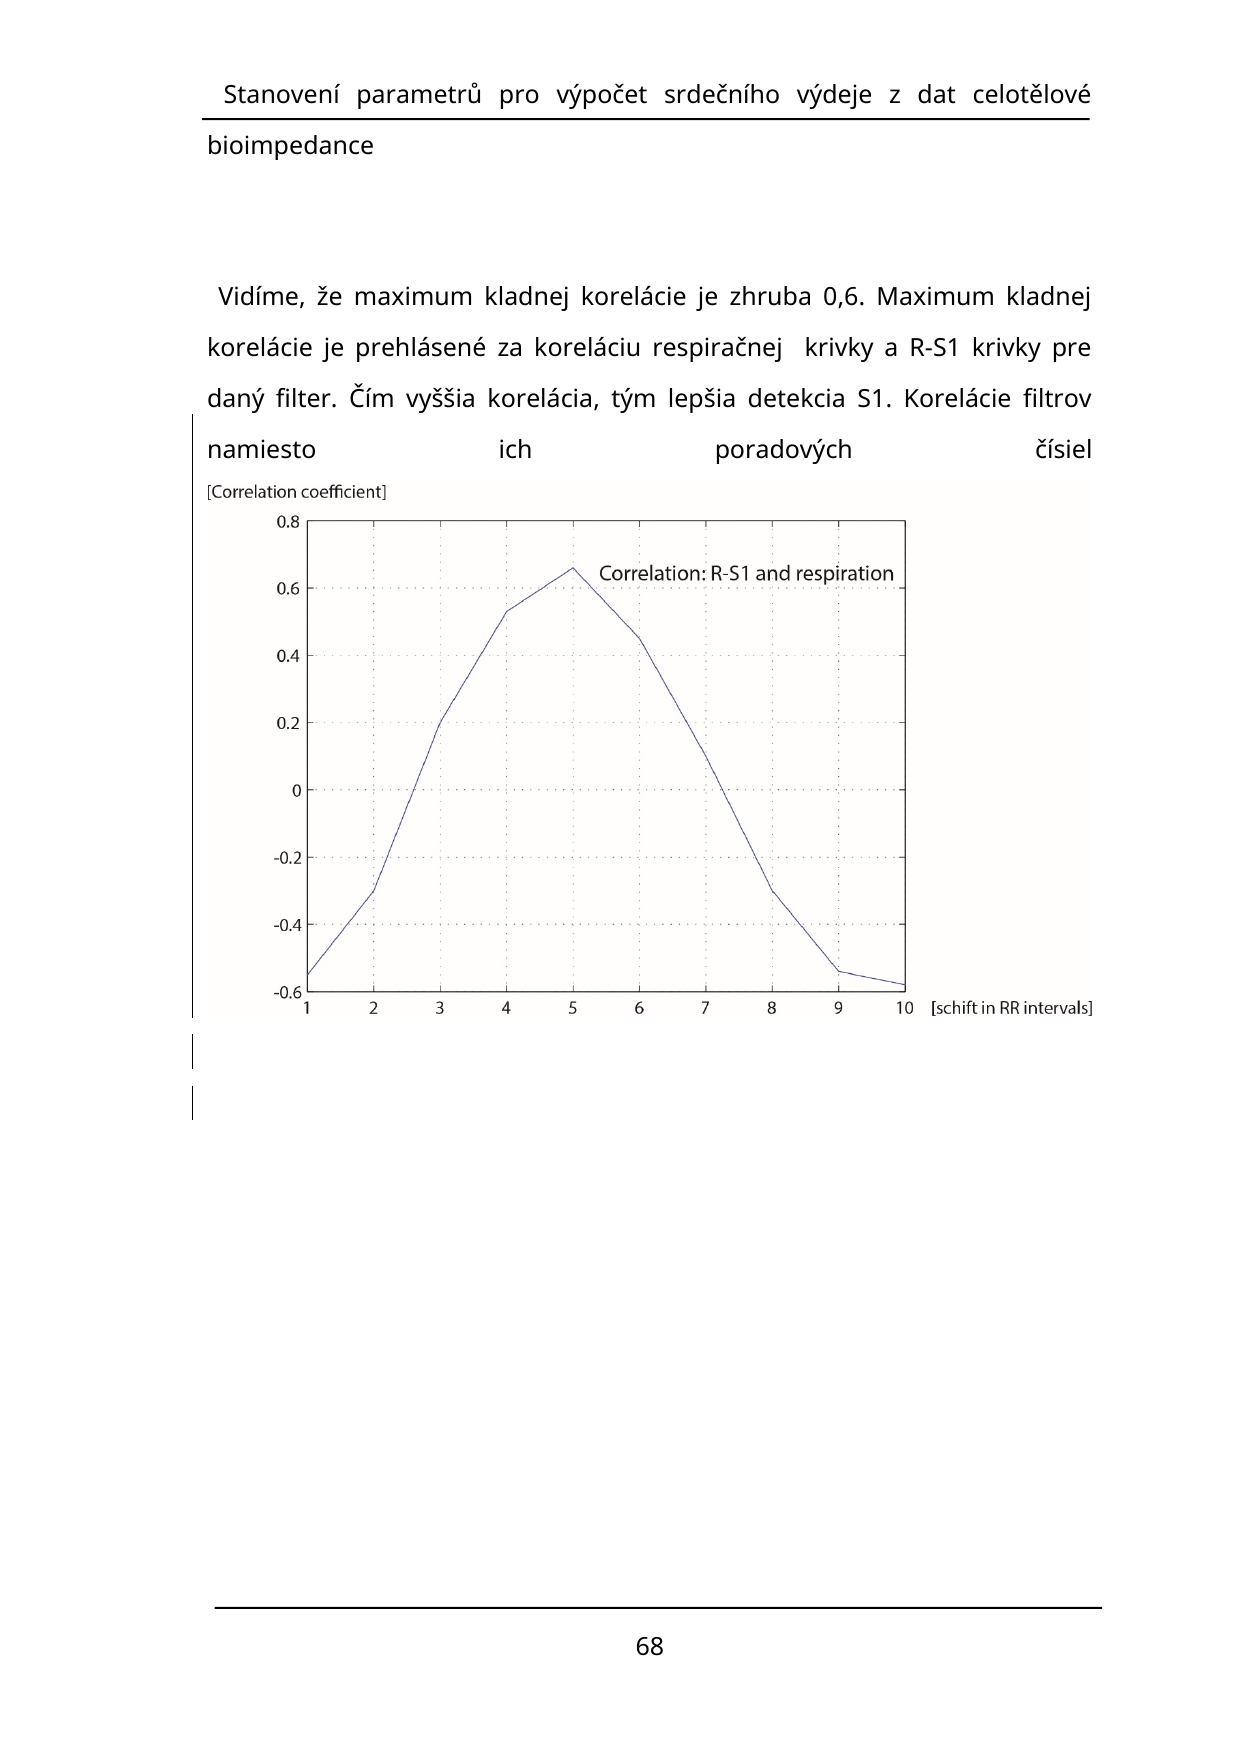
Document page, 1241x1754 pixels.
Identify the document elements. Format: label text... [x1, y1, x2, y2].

text Vidíme, že maximum kladnej korelácie je zhruba 0,6. Maximum kladnej korelácie je prehlásené za koreláciu respiračnej krivky a R-S1 krivky pre daný filter. Čím vyššia korelácia, tým lepšia detekcia S1. Korelácie filtrov namiesto ich poradových čísiel [207, 278, 1092, 482]
picture [206, 482, 1093, 1018]
